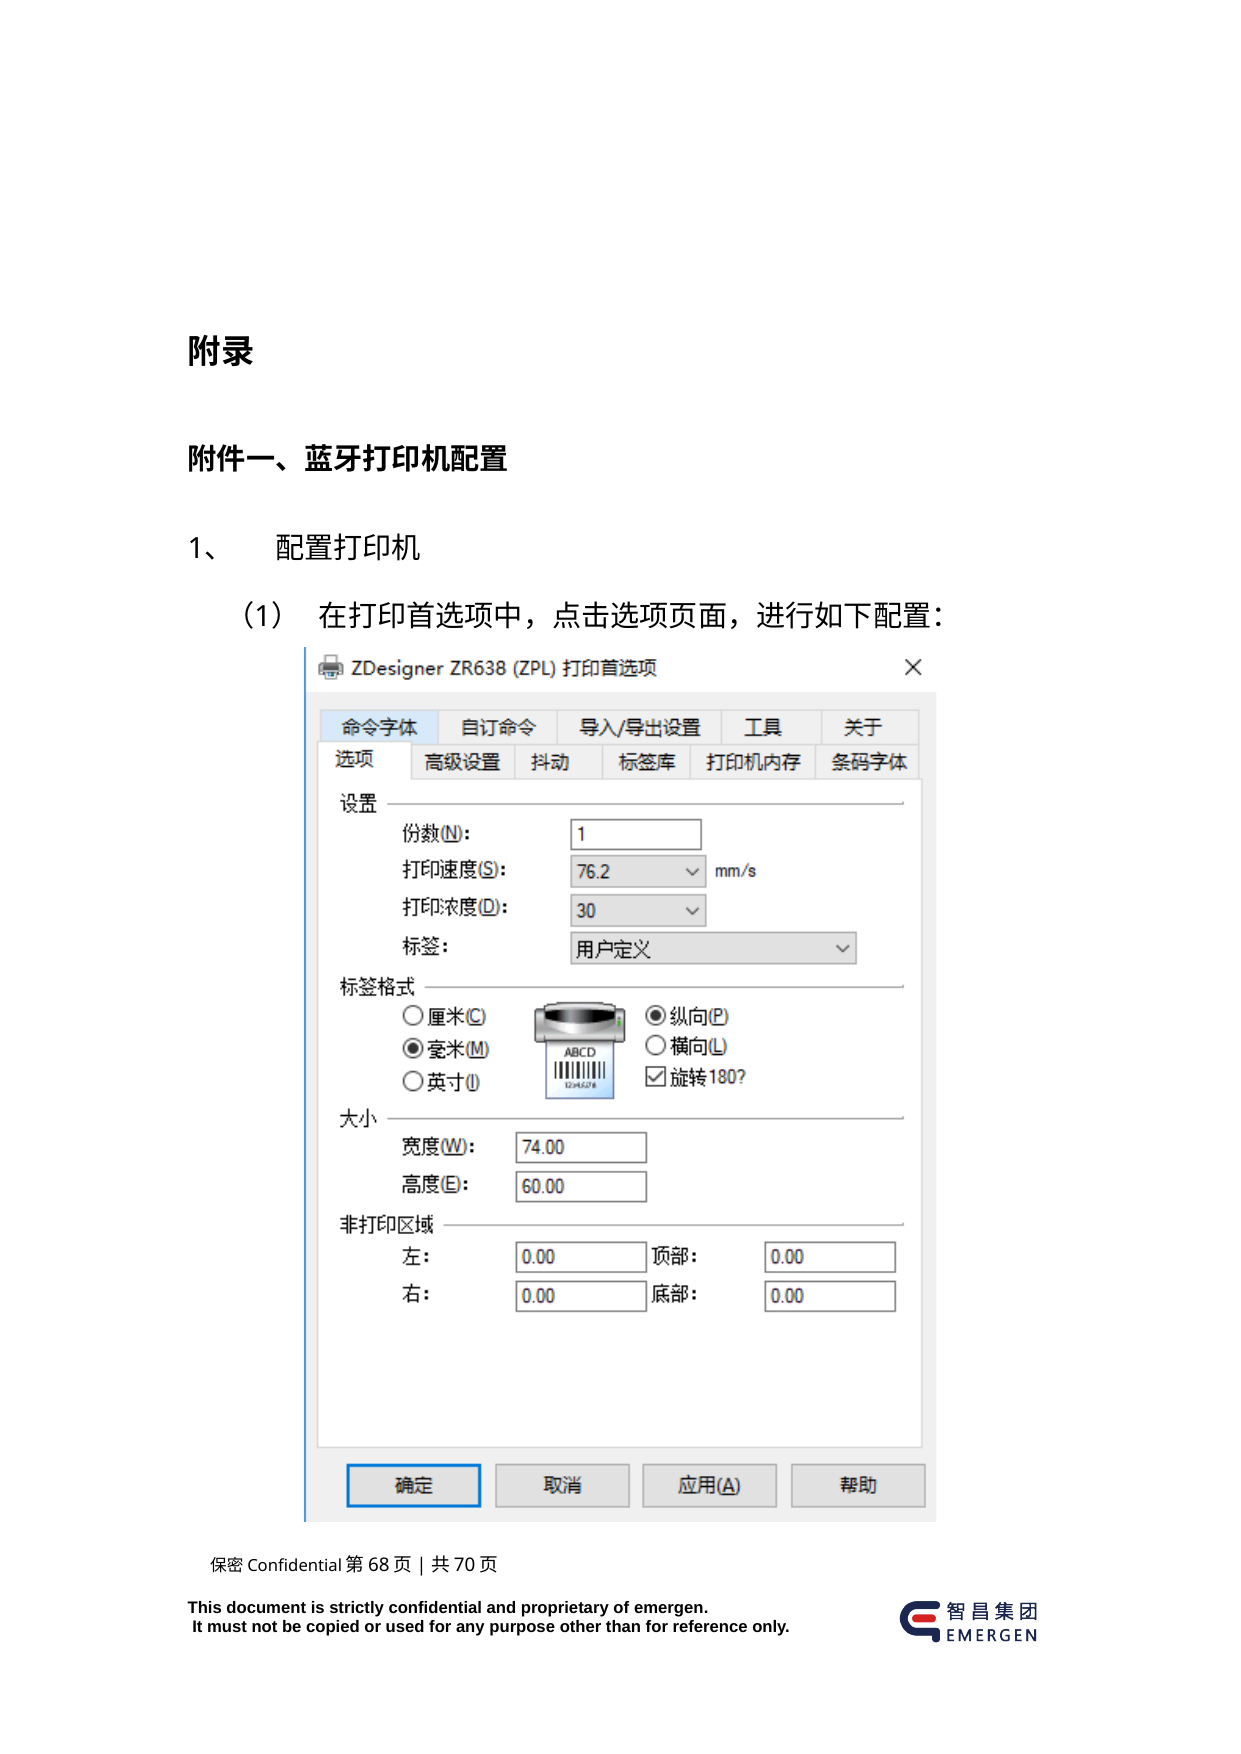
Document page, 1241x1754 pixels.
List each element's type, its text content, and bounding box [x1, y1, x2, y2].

list 在打印首选项中，点击选项页面，进行如下配置： [225, 580, 1053, 648]
picture [871, 1550, 1064, 1689]
subtitle 附录 [187, 315, 1053, 383]
list 配置打印机 [187, 512, 1053, 580]
subtitle 附件一、蓝牙打印机配置 [187, 423, 1053, 491]
picture [303, 647, 937, 1522]
